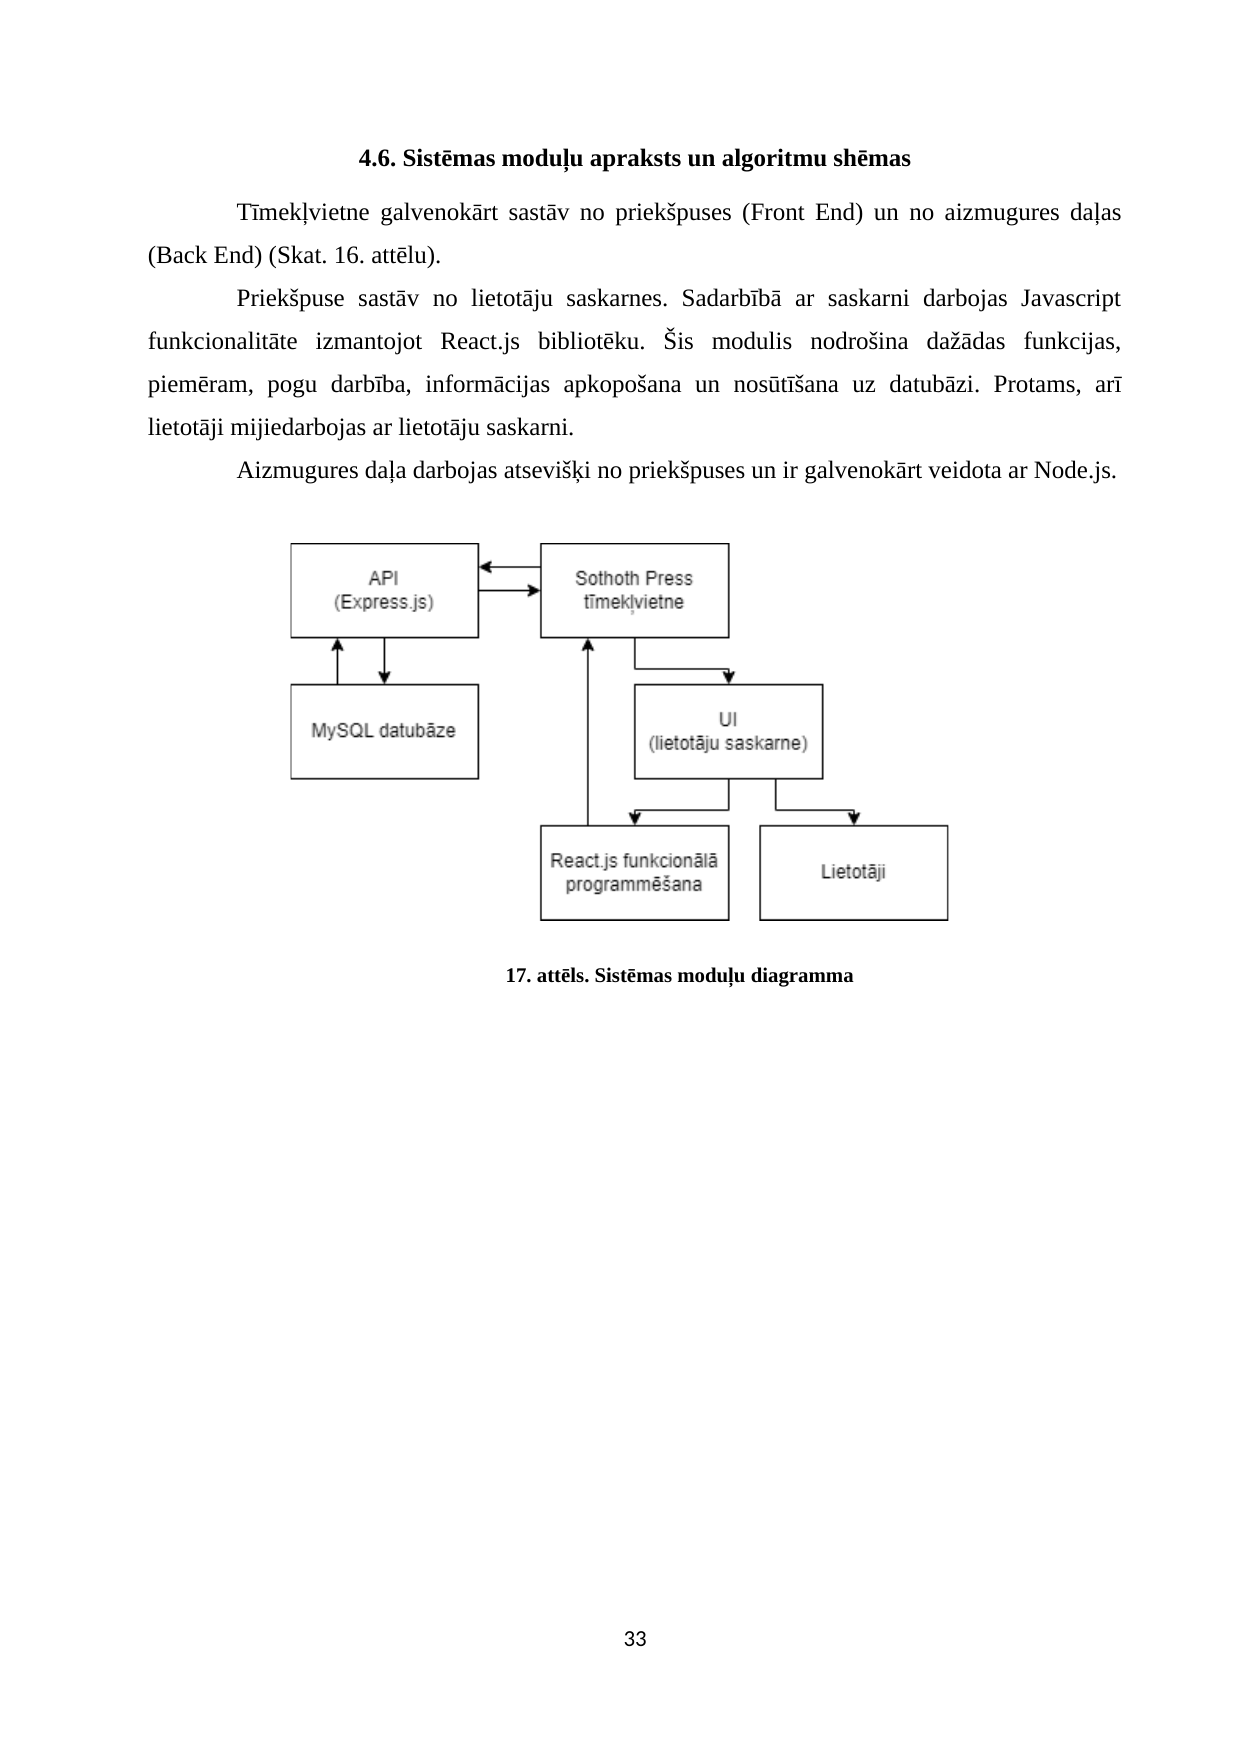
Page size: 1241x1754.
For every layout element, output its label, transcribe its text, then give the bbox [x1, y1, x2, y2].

subtitle 4.6. Sistēmas moduļu apraksts un algoritmu shēmas [148, 143, 1122, 172]
text Aizmugures daļa darbojas atsevišķi no priekšpuses un ir galvenokārt veidota ar Node.js. [148, 456, 1122, 484]
text Priekšpuse sastāv no lietotāju saskarnes. Sadarbībā ar saskarni darbojas Javascript funkcionalitāte izmantojot React.js bibliotēku. Šis modulis nodrošina dažādas funkcijas, piemēram, pogu darbība, informācijas apkopošana un nosūtīšana uz datubāzi. Protams, arī lietotāji mijiedarbojas ar lietotāju saskarni. [148, 283, 1122, 441]
text Tīmekļvietne galvenokārt sastāv no priekšpuses (Front End) un no aizmugures daļas (Back End) (Skat. 16. attēlu). [148, 197, 1122, 269]
picture [290, 543, 949, 921]
